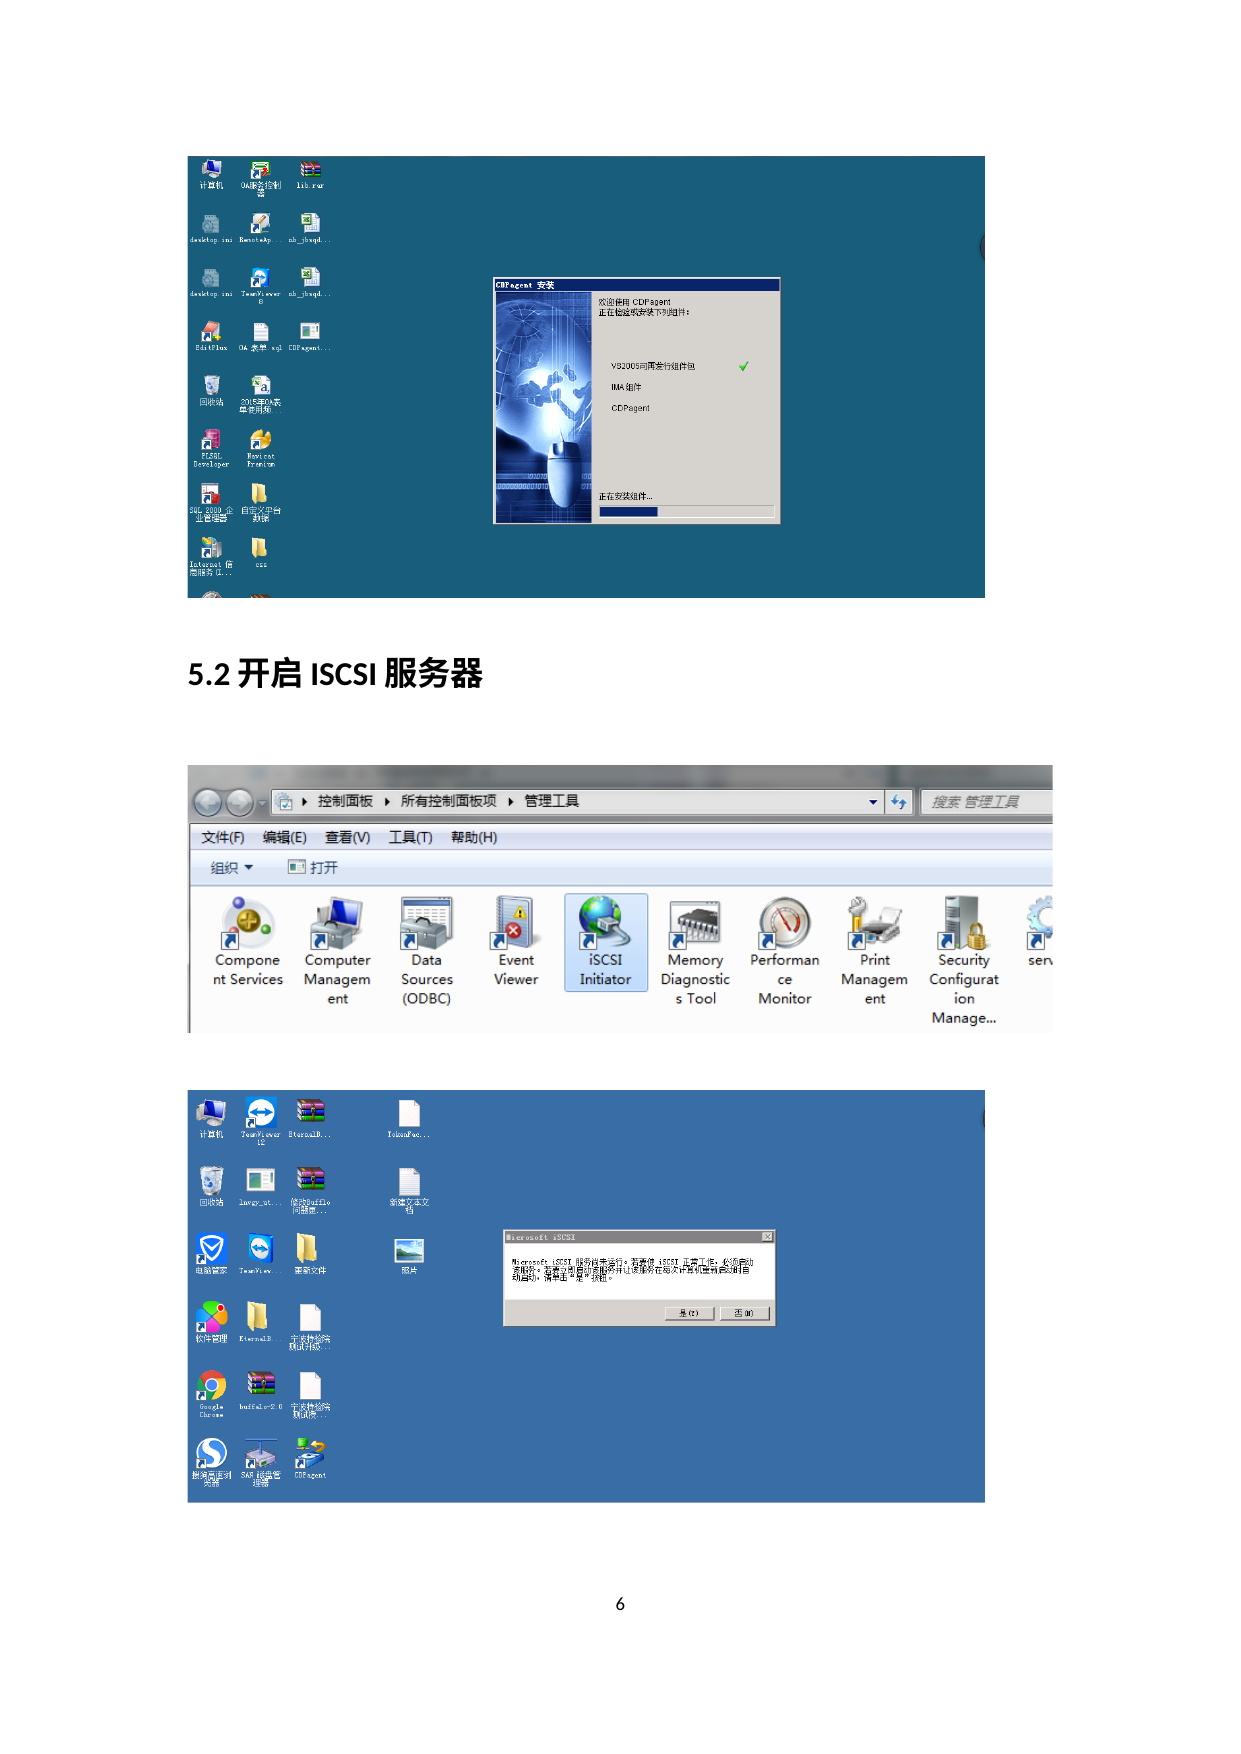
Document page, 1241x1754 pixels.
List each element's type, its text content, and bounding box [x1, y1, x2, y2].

subtitle 5.2开启ISCSI服务器 [187, 638, 1053, 703]
picture [187, 1090, 985, 1504]
picture [187, 156, 985, 598]
picture [187, 765, 1053, 1033]
